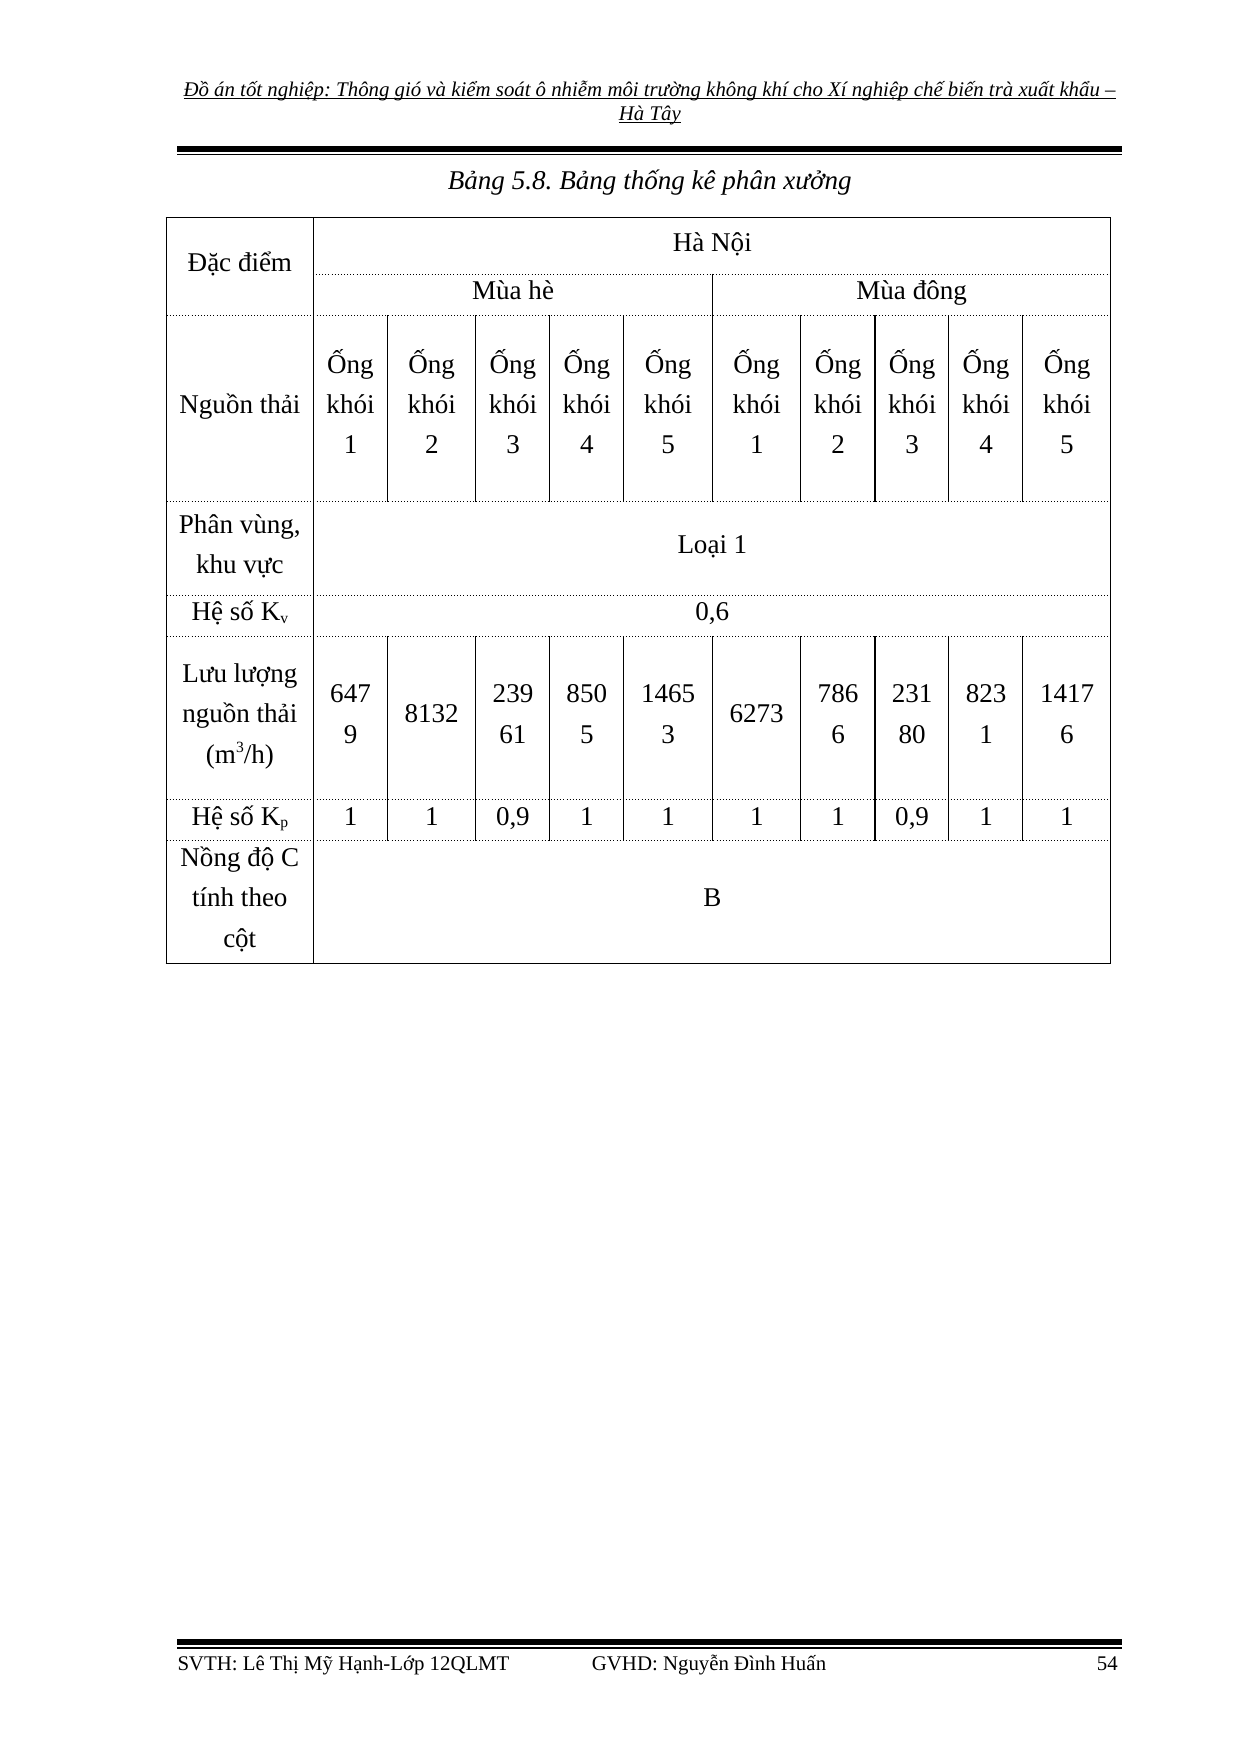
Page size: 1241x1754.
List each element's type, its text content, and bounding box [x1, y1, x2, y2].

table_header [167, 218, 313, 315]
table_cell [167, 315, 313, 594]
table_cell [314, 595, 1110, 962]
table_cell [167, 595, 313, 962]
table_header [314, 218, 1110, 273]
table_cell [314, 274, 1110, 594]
text Bảng 5.8. Bảng thống kê phân xưởng [177, 164, 1122, 196]
